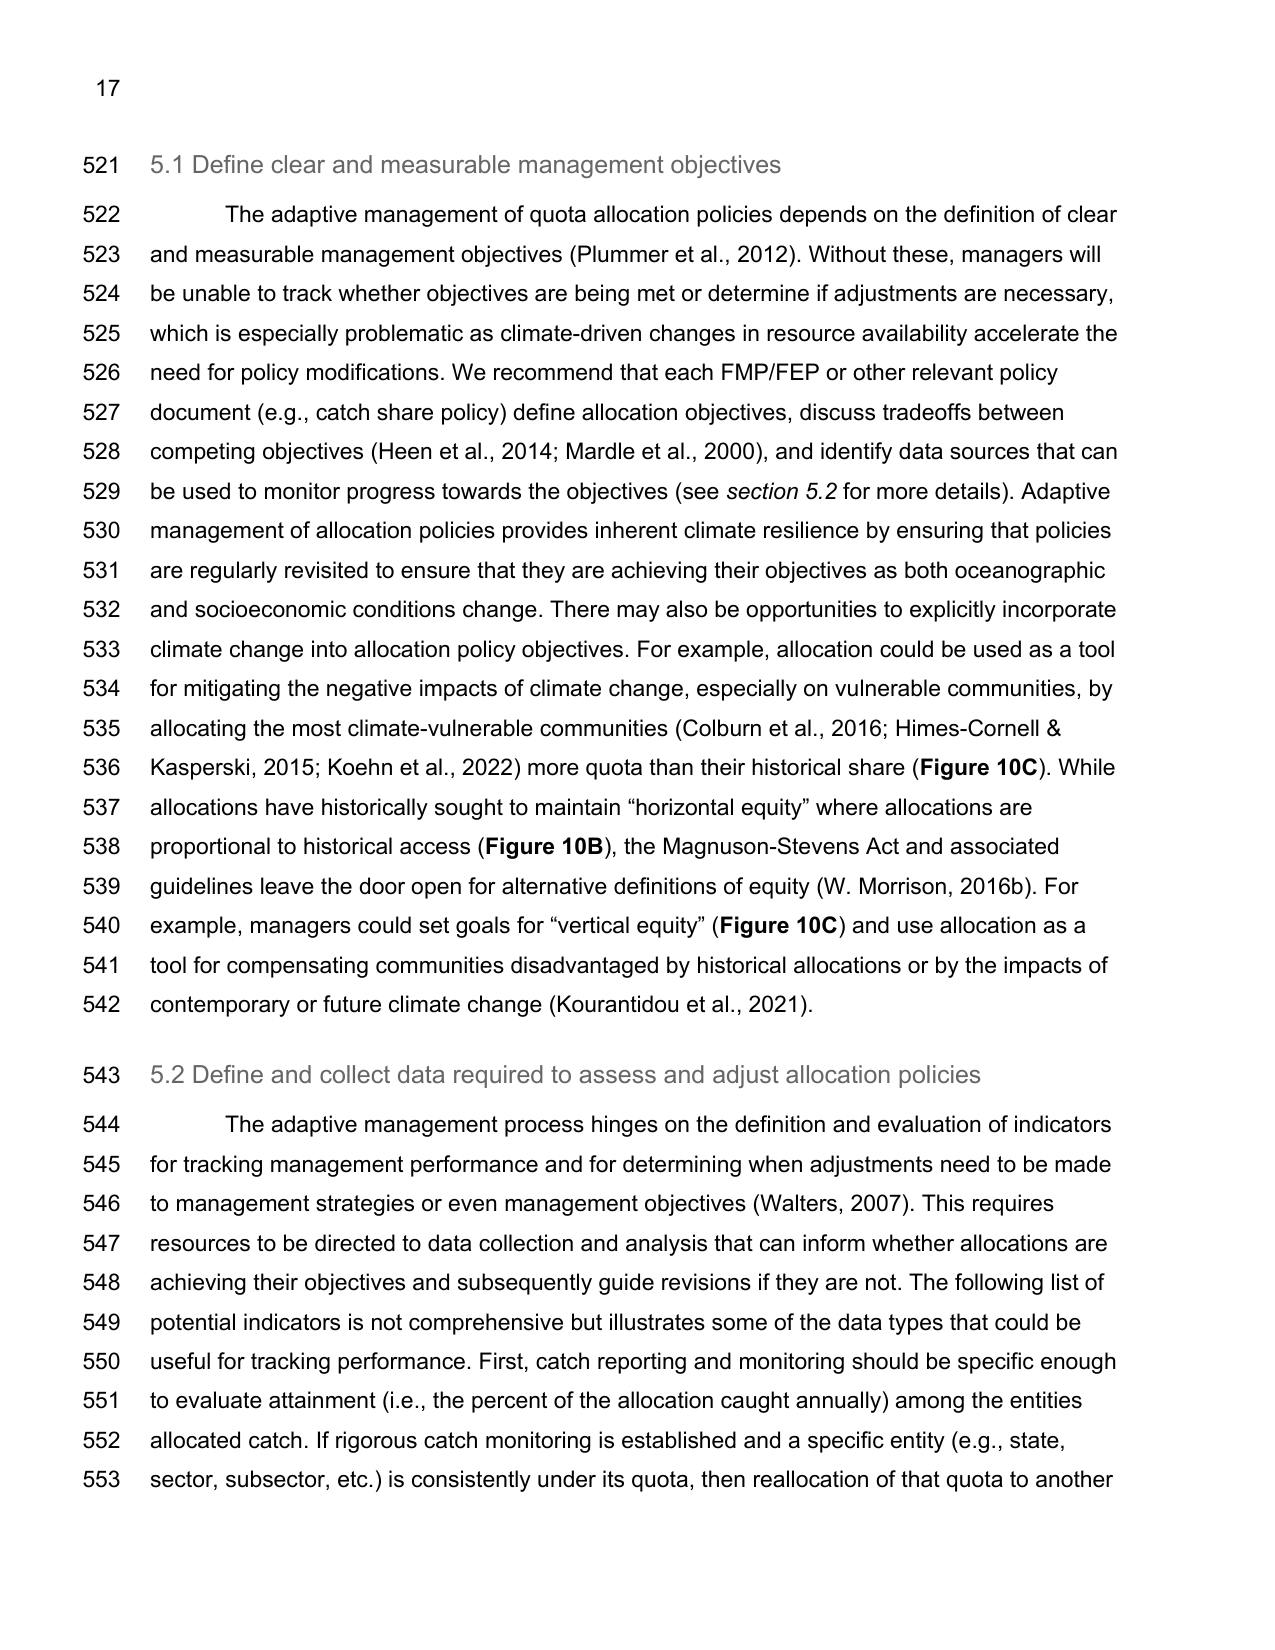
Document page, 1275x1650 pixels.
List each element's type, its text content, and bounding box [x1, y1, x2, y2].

text The adaptive management of quota allocation policies depends on the definition of clear and measurable management objectives (Plummer et al., 2012). Without these, managers will be unable to track whether objectives are being met or determine if adjustments are necessary, which is especially problematic as climate-driven changes in resource availability accelerate the need for policy modifications. We recommend that each FMP/FEP or other relevant policy document (e.g., catch share policy) define allocation objectives, discuss tradeoffs between competing objectives (Heen et al., 2014; Mardle et al., 2000), and identify data sources that can be used to monitor progress towards the objectives (see section 5.2 for more details). Adaptive management of allocation policies provides inherent climate resilience by ensuring that policies are regularly revisited to ensure that they are achieving their objectives as both oceanographic and socioeconomic conditions change. There may also be opportunities to explicitly incorporate climate change into allocation policy objectives. For example, allocation could be used as a tool for mitigating the negative impacts of climate change, especially on vulnerable communities, by allocating the most climate-vulnerable communities (Colburn et al., 2016; Himes-Cornell & Kasperski, 2015; Koehn et al., 2022) more quota than their historical share (Figure 10C). While allocations have historically sought to maintain “horizontal equity” where allocations are proportional to historical access (Figure 10B), the Magnuson-Stevens Act and associated guidelines leave the door open for alternative definitions of equity (W. Morrison, 2016b). For example, managers could set goals for “vertical equity” (Figure 10C) and use allocation as a tool for compensating communities disadvantaged by historical allocations or by the impacts of contemporary or future climate change (Kourantidou et al., 2021). [150, 201, 1125, 1017]
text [150, 1111, 1125, 1493]
subtitle 5.2 Define and collect data required to assess and adjust allocation policies [150, 1060, 1125, 1088]
subtitle 5.1 Define clear and measurable management objectives [150, 150, 1125, 179]
